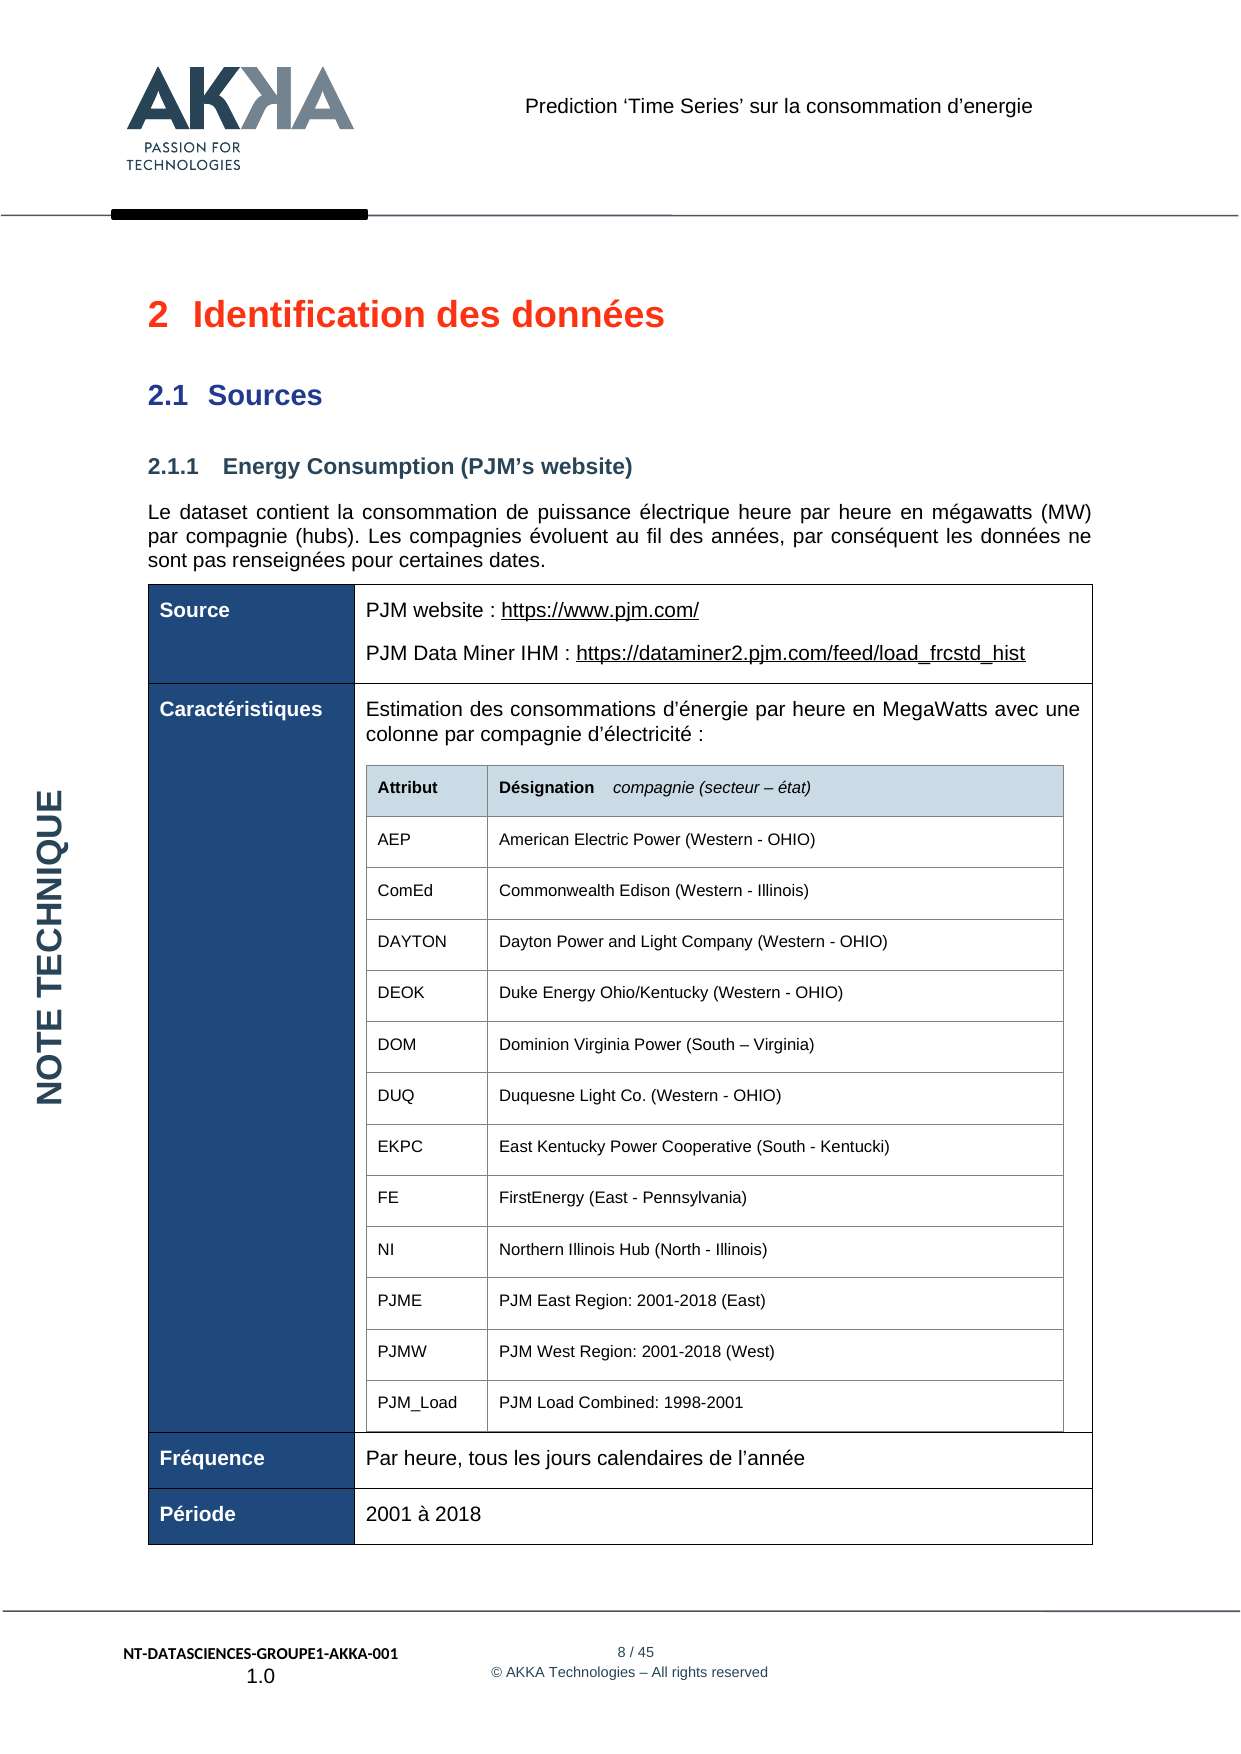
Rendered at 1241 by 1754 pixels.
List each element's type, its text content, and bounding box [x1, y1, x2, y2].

text Le dataset contient la consommation de puissance électrique heure par heure en mégawatts (MW) par compagnie (hubs). Les compagnies évoluent au fil des années, par conséquent les données ne sont pas renseignées pour certaines dates. [148, 500, 1093, 572]
subtitle Sources [148, 377, 1093, 411]
table_cell Par heure, tous les jours calendaires de l’année [355, 1433, 1092, 1488]
table_cell Période [149, 1489, 354, 1544]
table_cell 2001 à 2018 [355, 1489, 1092, 1544]
table_cell Estimation des consommations d’énergie par heure en MegaWatts avec une colonne par compagnie d’électricité : [355, 684, 1092, 1432]
subtitle Energy Consumption (PJM’s website) [148, 453, 1093, 479]
subtitle Identification des données [148, 293, 1093, 336]
table_header PJM website : https://www.pjm.com/ PJM Data Miner IHM : https://dataminer2.pjm.com/feed/load_frcstd_hist [355, 585, 1092, 683]
table_cell Caractéristiques [149, 684, 354, 1432]
table_header Source [149, 585, 354, 683]
picture [119, 56, 355, 176]
table_cell Fréquence [149, 1433, 354, 1488]
